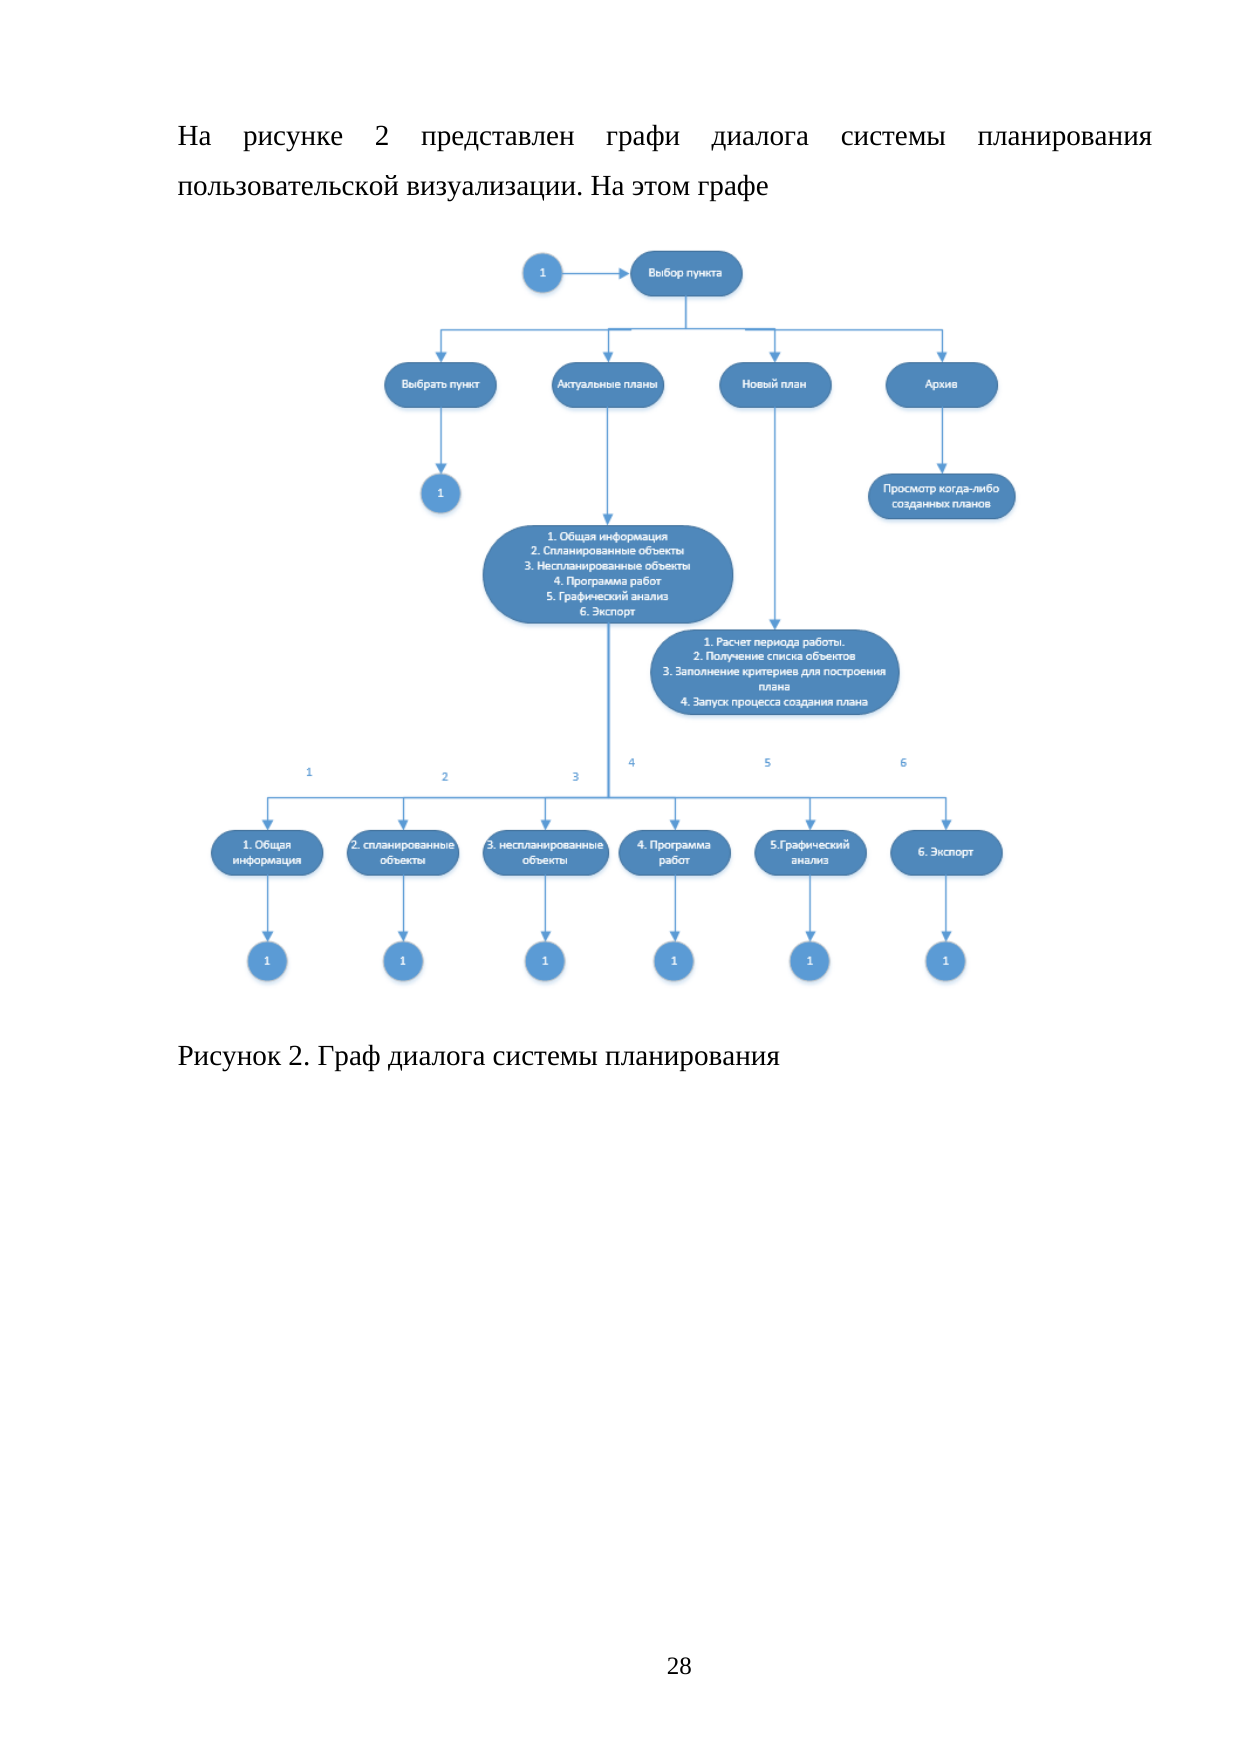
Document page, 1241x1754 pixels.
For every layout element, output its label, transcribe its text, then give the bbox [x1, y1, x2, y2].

text На рисунке 2 представлен графи диалога системы планирования пользовательской визуализации. На этом графе [177, 118, 1153, 202]
picture [177, 218, 1134, 1027]
text Рисунок 2. Граф диалога системы планирования [177, 1038, 1153, 1072]
